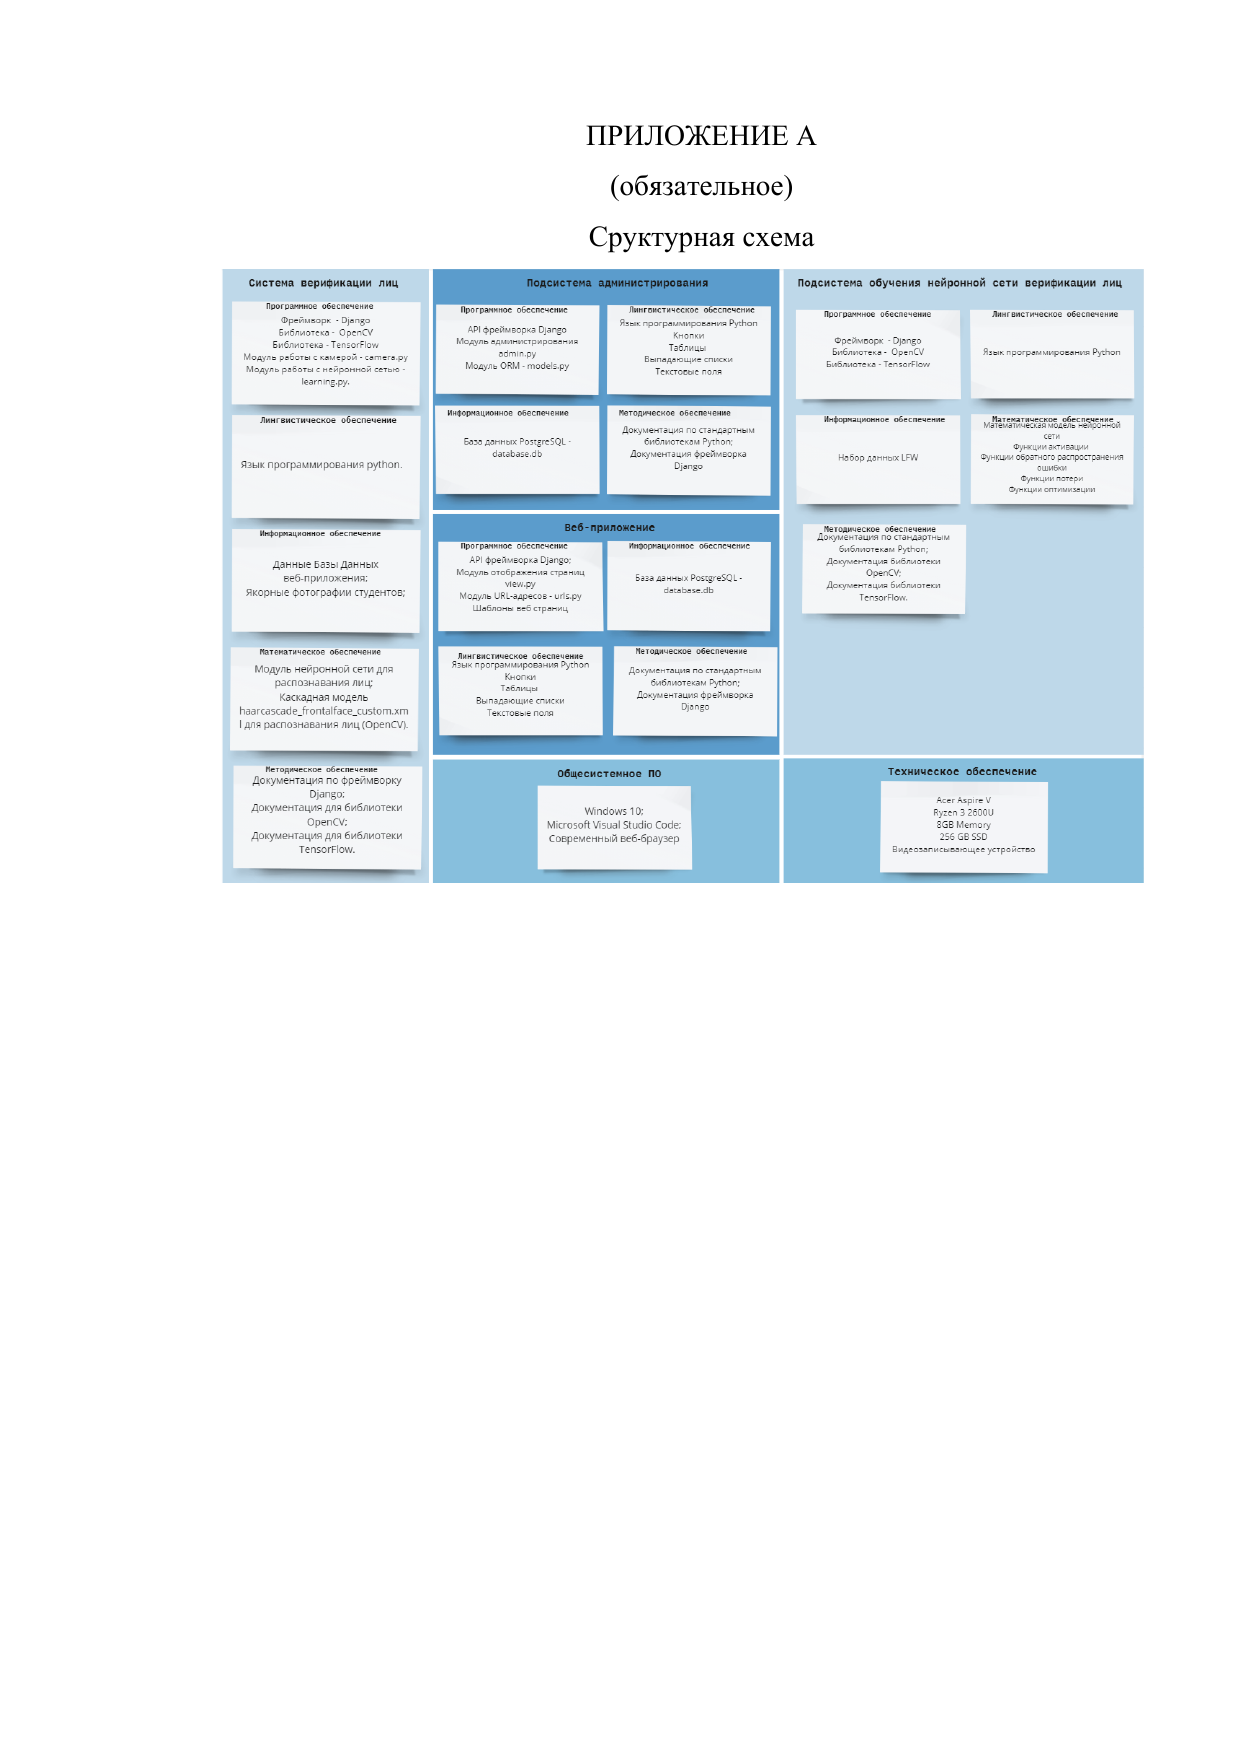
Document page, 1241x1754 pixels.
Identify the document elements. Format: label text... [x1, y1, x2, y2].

text Сруктурная схема [148, 219, 1181, 252]
picture [221, 269, 1144, 883]
text ПРИЛОЖЕНИЕ А [148, 118, 1181, 152]
text (обязательное) [148, 168, 1181, 202]
